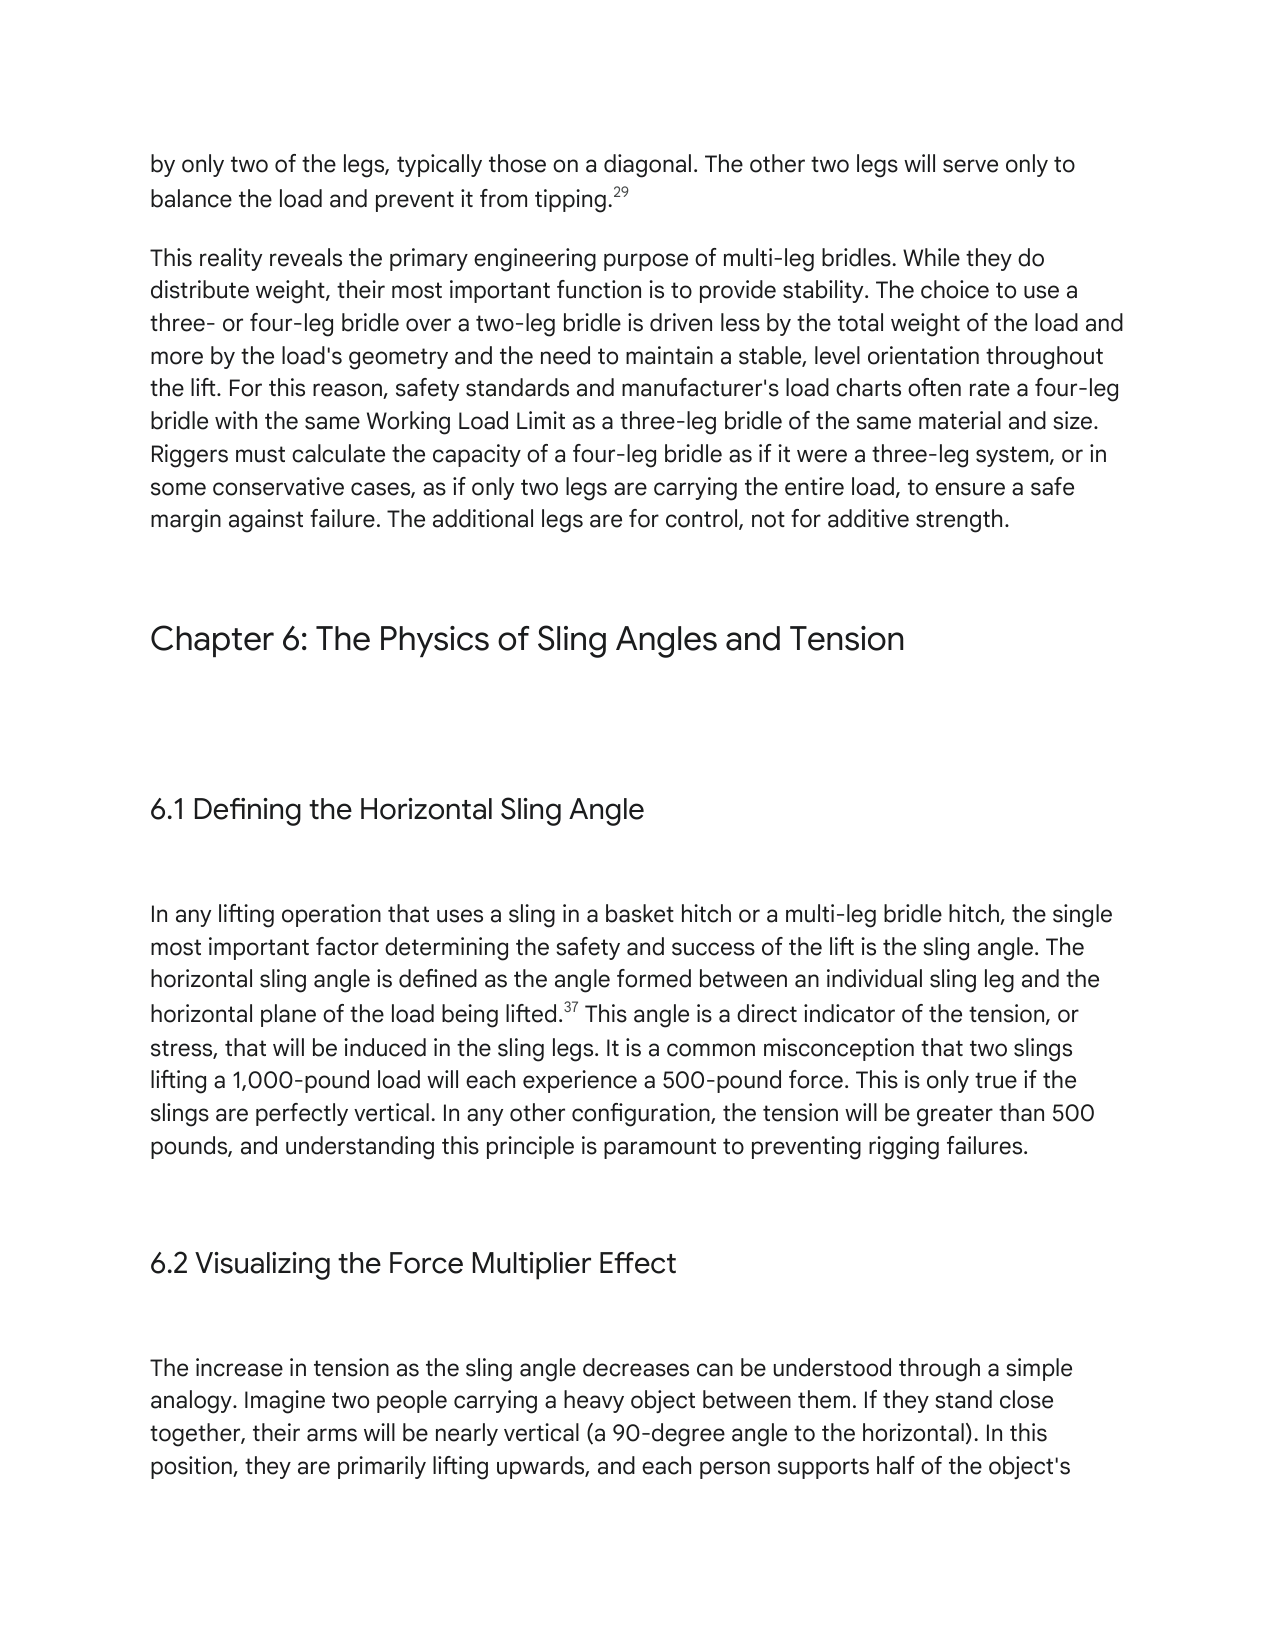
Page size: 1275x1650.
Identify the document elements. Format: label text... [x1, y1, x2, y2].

subtitle Chapter 6: The Physics of Sling Angles and Tension [150, 618, 1125, 660]
text In any lifting operation that uses a sling in a basket hitch or a multi-leg bridle hitch, the single most important factor determining the safety and success of the lift is the sling angle. The horizontal sling angle is defined as the angle formed between an individual sling leg and the horizontal plane of the load being lifted.37 This angle is a direct indicator of the tension, or stress, that will be induced in the sling legs. It is a common misconception that two slings lifting a 1,000-pound load will each experience a 500-pound force. This is only true if the slings are perfectly vertical. In any other configuration, the tension will be greater than 500 pounds, and understanding this principle is paramount to preventing rigging failures. [150, 900, 1125, 1161]
text This reality reveals the primary engineering purpose of multi-leg bridles. While they do distribute weight, their most important function is to provide stability. The choice to use a three- or four-leg bridle over a two-leg bridle is driven less by the total weight of the load and more by the load's geometry and the need to maintain a stable, level orientation throughout the lift. For this reason, safety standards and manufacturer's load charts often rate a four-leg bridle with the same Working Load Limit as a three-leg bridle of the same material and size. Riggers must calculate the capacity of a four-leg bridle as if it were a three-leg system, or in some conservative cases, as if only two legs are carrying the entire load, to ensure a safe margin against failure. The additional legs are for control, not for additive strength. [150, 244, 1125, 534]
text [150, 1354, 1125, 1481]
subtitle 6.1 Defining the Horizontal Sling Angle [150, 791, 1125, 828]
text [150, 150, 1125, 214]
subtitle 6.2 Visualizing the Force Multiplier Effect [150, 1245, 1125, 1281]
